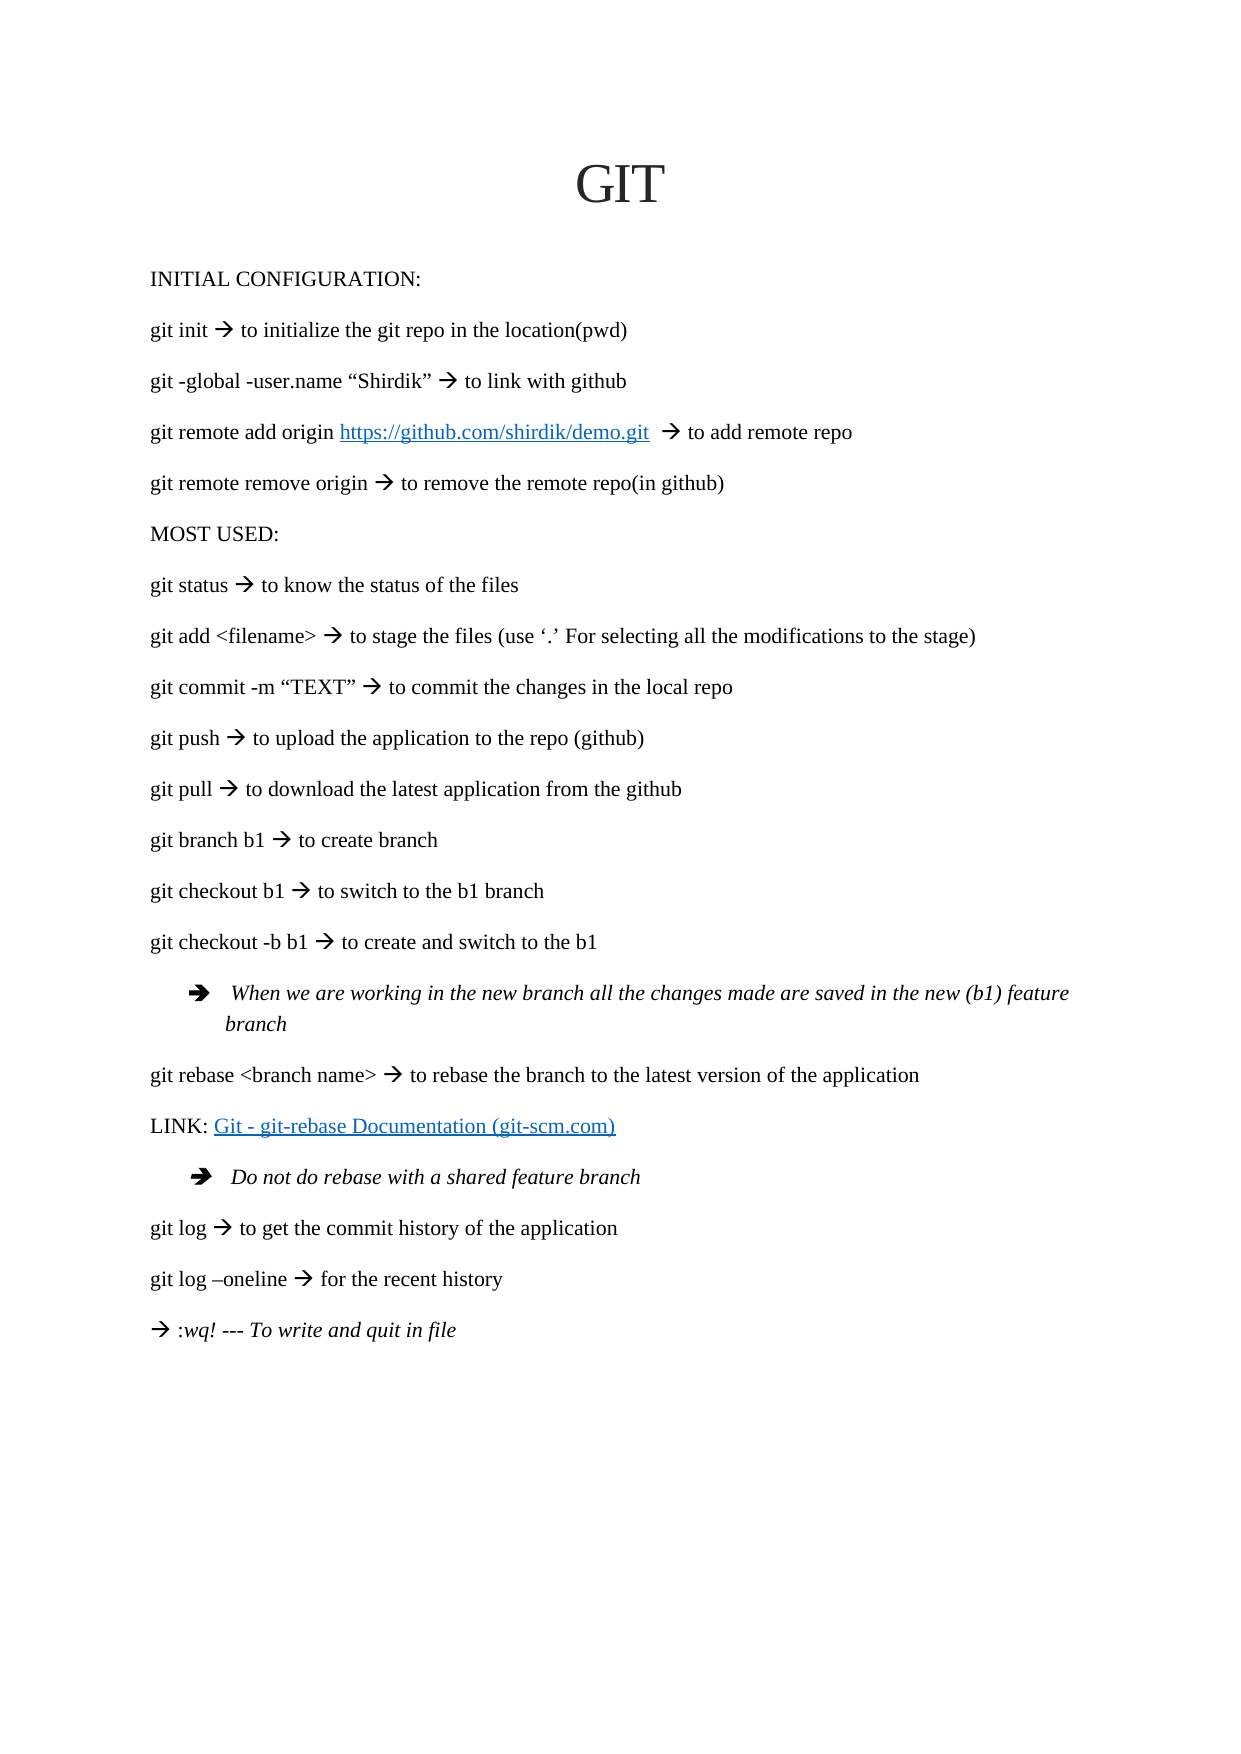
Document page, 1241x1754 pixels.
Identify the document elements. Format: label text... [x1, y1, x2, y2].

text git pull to download the latest application from the github [150, 776, 1090, 801]
text git log to get the commit history of the application [150, 1215, 1090, 1240]
text git add <filename> to stage the files (use ‘.’ For selecting all the modifications to the stage) [150, 623, 1090, 648]
text git checkout -b b1 to create and switch to the b1 [150, 929, 1090, 954]
text git commit -m “TEXT” to commit the changes in the local repo [150, 674, 1090, 699]
list Do not do rebase with a shared feature branch [187, 1164, 1090, 1189]
text git log –oneline for the recent history [150, 1266, 1090, 1291]
text git branch b1 to create branch [150, 827, 1090, 852]
list When we are working in the new branch all the changes made are saved in the new (b1) feature branch [187, 980, 1090, 1036]
text git remote add origin https://github.com/shirdik/demo.git to add remote repo [150, 419, 1090, 444]
text LINK: Git - git-rebase Documentation (git-scm.com) [150, 1113, 1090, 1138]
text git checkout b1 to switch to the b1 branch [150, 878, 1090, 903]
text git remote remove origin to remove the remote repo(in github) [150, 470, 1090, 495]
text git -global -user.name “Shirdik” to link with github [150, 368, 1090, 393]
text git init to initialize the git repo in the location(pwd) [150, 317, 1090, 342]
text git rebase <branch name> to rebase the branch to the latest version of the application [150, 1062, 1090, 1087]
title GIT [150, 150, 1090, 215]
text :wq! --- To write and quit in file [150, 1317, 1090, 1342]
text MOST USED: [150, 521, 1090, 546]
text git status to know the status of the files [150, 572, 1090, 597]
text git push to upload the application to the repo (github) [150, 725, 1090, 750]
text INITIAL CONFIGURATION: [150, 266, 1090, 291]
